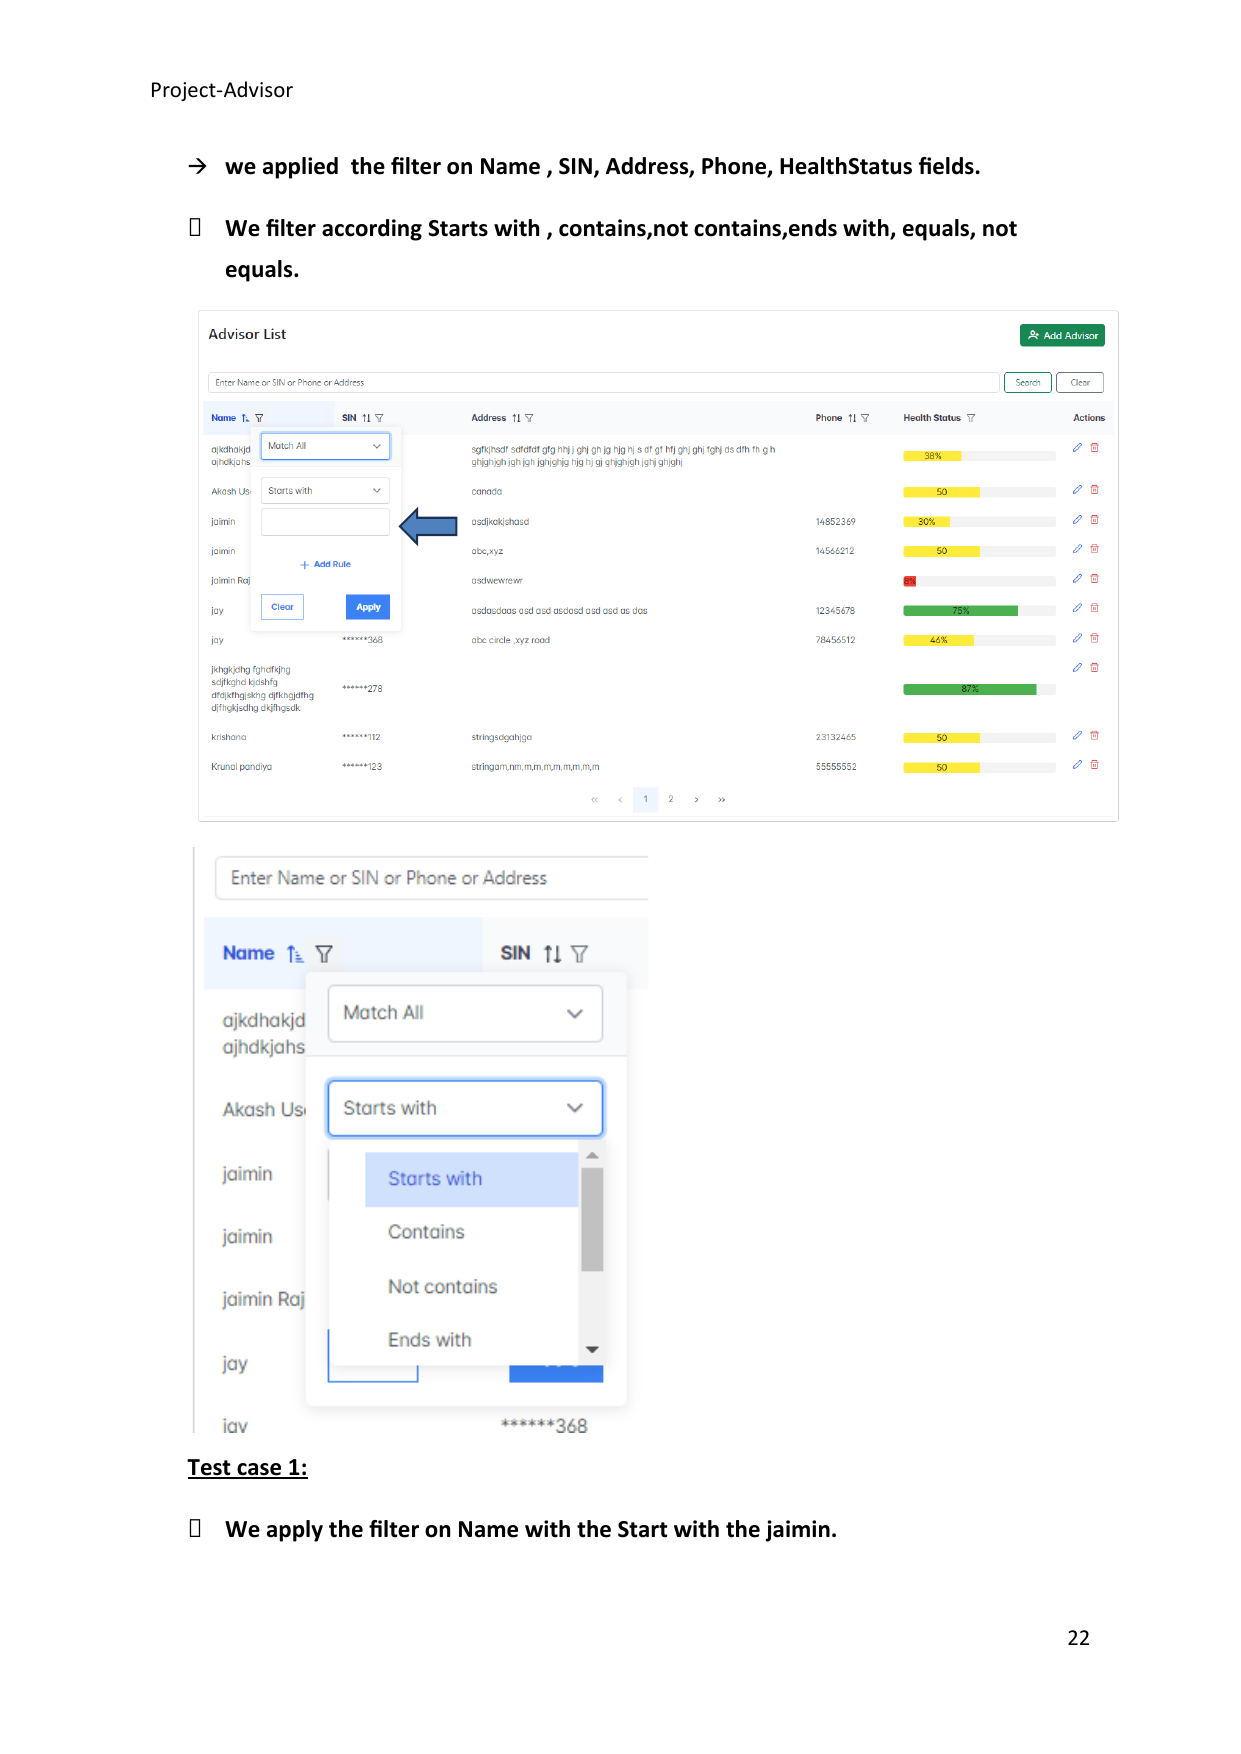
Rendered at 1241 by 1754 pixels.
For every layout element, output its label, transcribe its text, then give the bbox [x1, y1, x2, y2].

text Test case 1: [187, 1451, 1090, 1482]
picture [187, 302, 1128, 829]
list We apply the filter on Name with the Start with the jaimin. [187, 1501, 1090, 1552]
picture [187, 847, 649, 1433]
list We filter according Starts with , contains,not contains,ends with, equals, not equals. [187, 199, 1090, 284]
text 🡪 we applied the filter on Name , SIN, Address, Phone, HealthStatus fields. [150, 150, 1090, 181]
